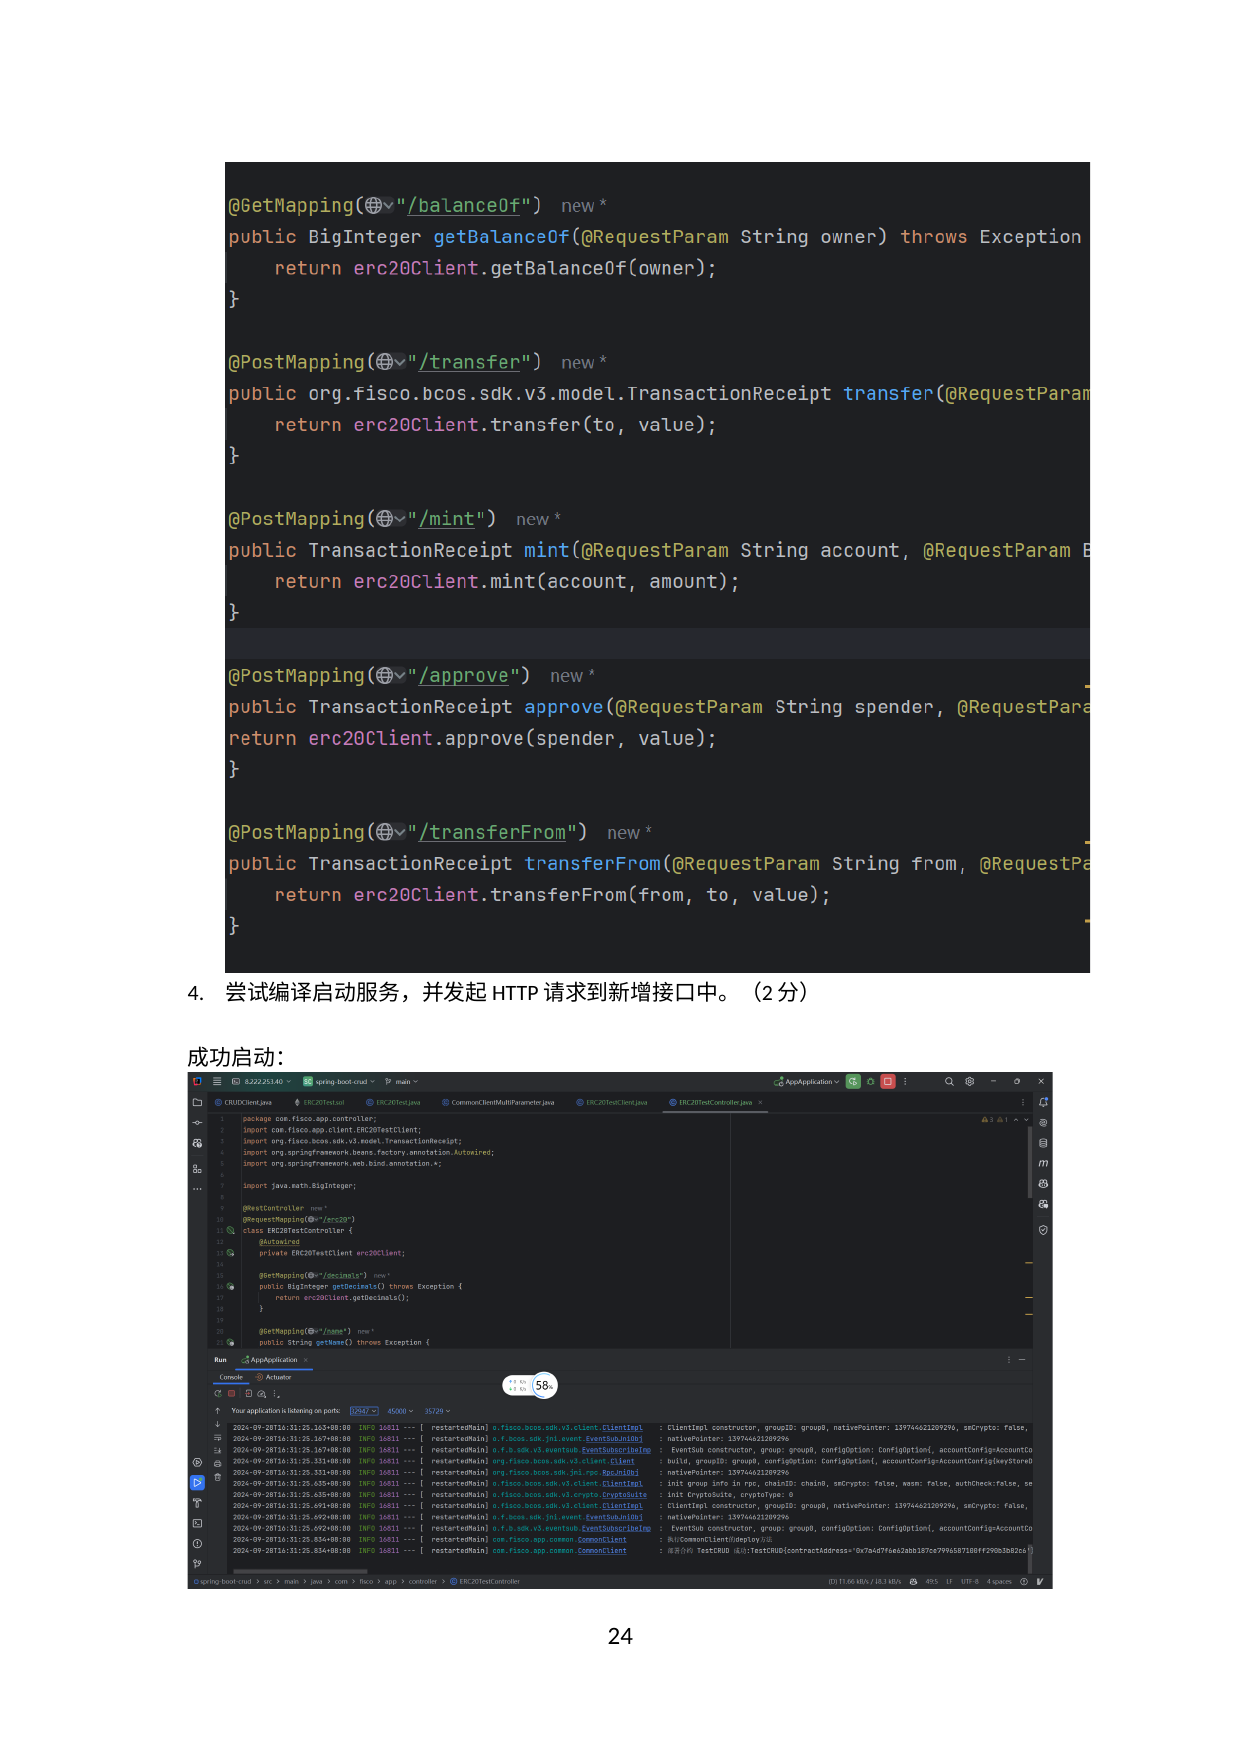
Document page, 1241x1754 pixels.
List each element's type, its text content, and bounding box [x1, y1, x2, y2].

picture [187, 1072, 1053, 1589]
list 尝试编译启动服务，并发起HTTP请求到新增接口中。（2分） [187, 974, 1053, 1007]
picture [225, 162, 1091, 973]
text 成功启动： [187, 1039, 1053, 1072]
